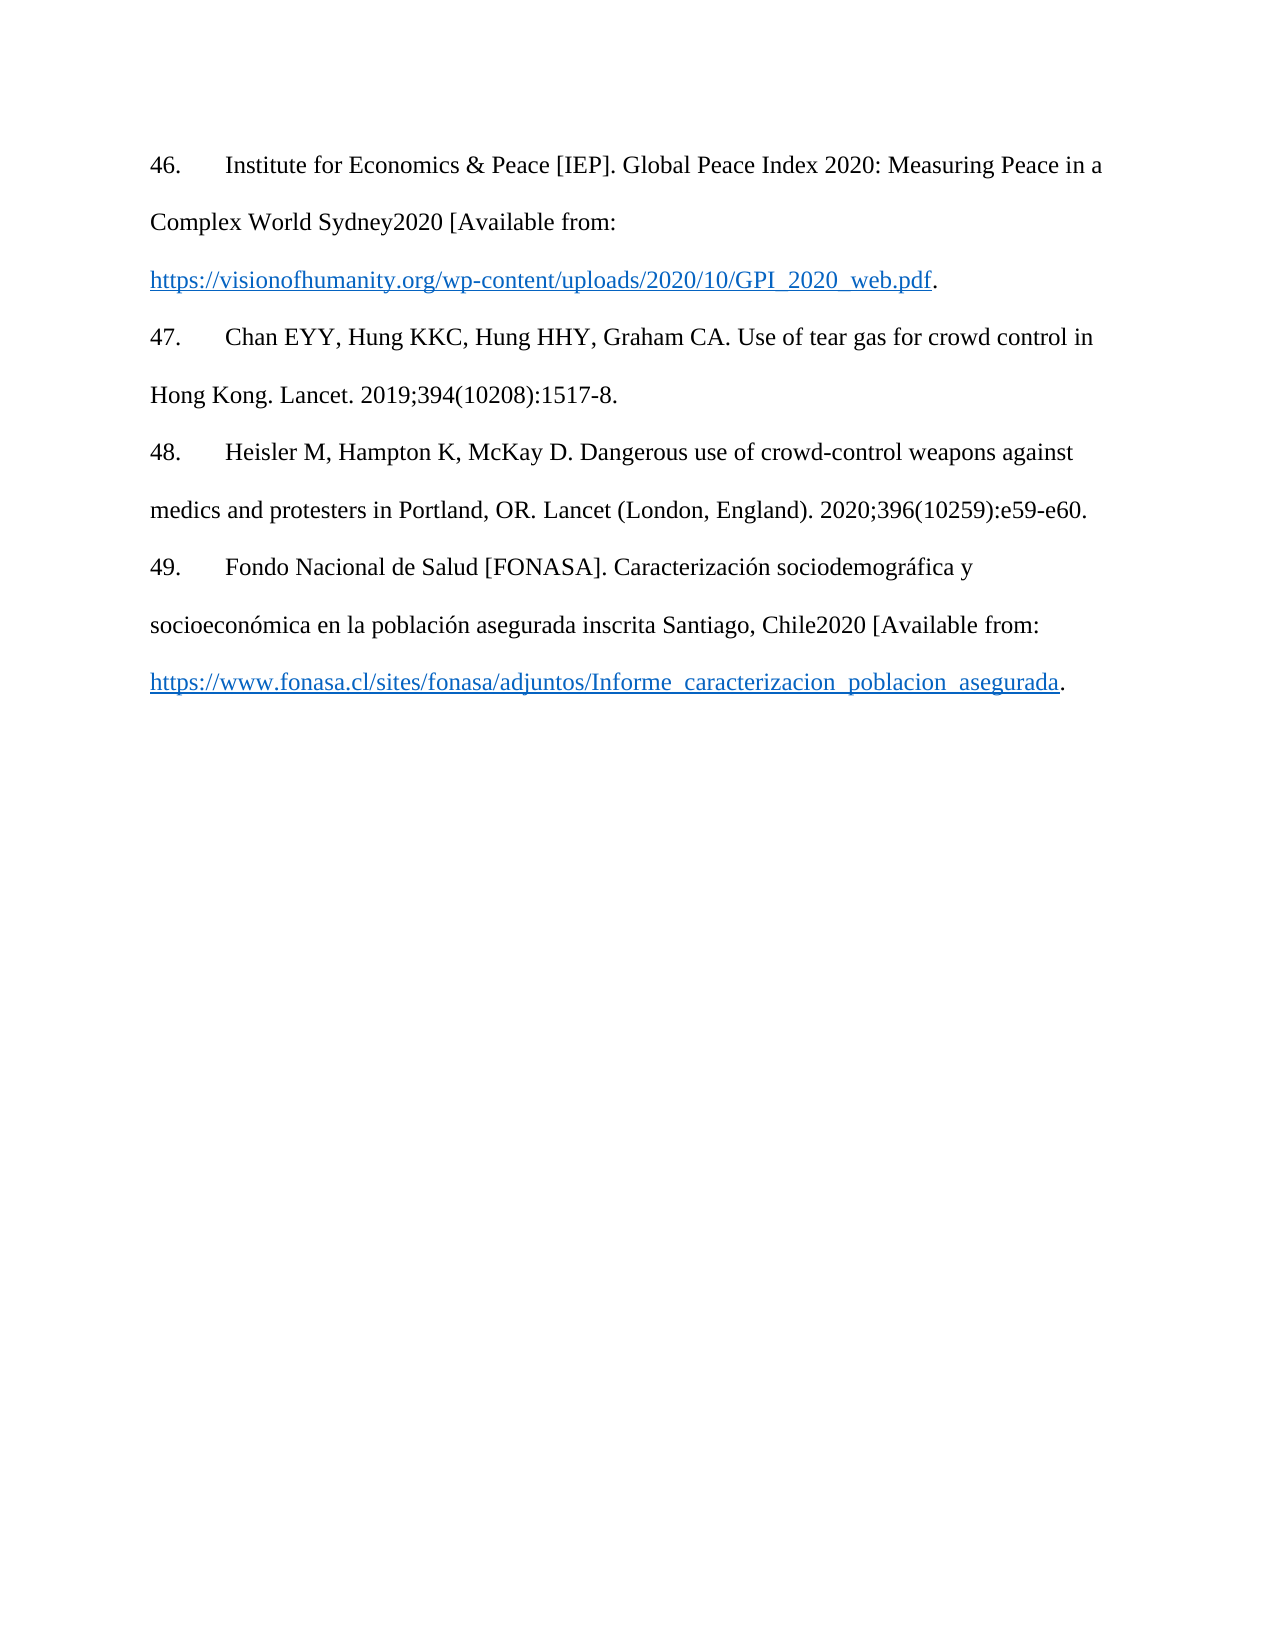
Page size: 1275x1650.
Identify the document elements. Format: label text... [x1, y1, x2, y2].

text 46. Institute for Economics & Peace [IEP]. Global Peace Index 2020: Measuring Peace in a Complex World Sydney2020 [Available from: https://visionofhumanity.org/wp-content/uploads/2020/10/GPI_2020_web.pdf. [150, 150, 1125, 294]
text 47. Chan EYY, Hung KKC, Hung HHY, Graham CA. Use of tear gas for crowd control in Hong Kong. Lancet. 2019;394(10208):1517-8. [150, 322, 1125, 409]
text 49. Fondo Nacional de Salud [FONASA]. Caracterización sociodemográfica y socioeconómica en la población asegurada inscrita Santiago, Chile2020 [Available from: https://www.fonasa.cl/sites/fonasa/adjuntos/Informe_caracterizacion_poblacion_asegurada. [150, 552, 1125, 696]
text 48. Heisler M, Hampton K, McKay D. Dangerous use of crowd-control weapons against medics and protesters in Portland, OR. Lancet (London, England). 2020;396(10259):e59-e60. [150, 437, 1125, 524]
